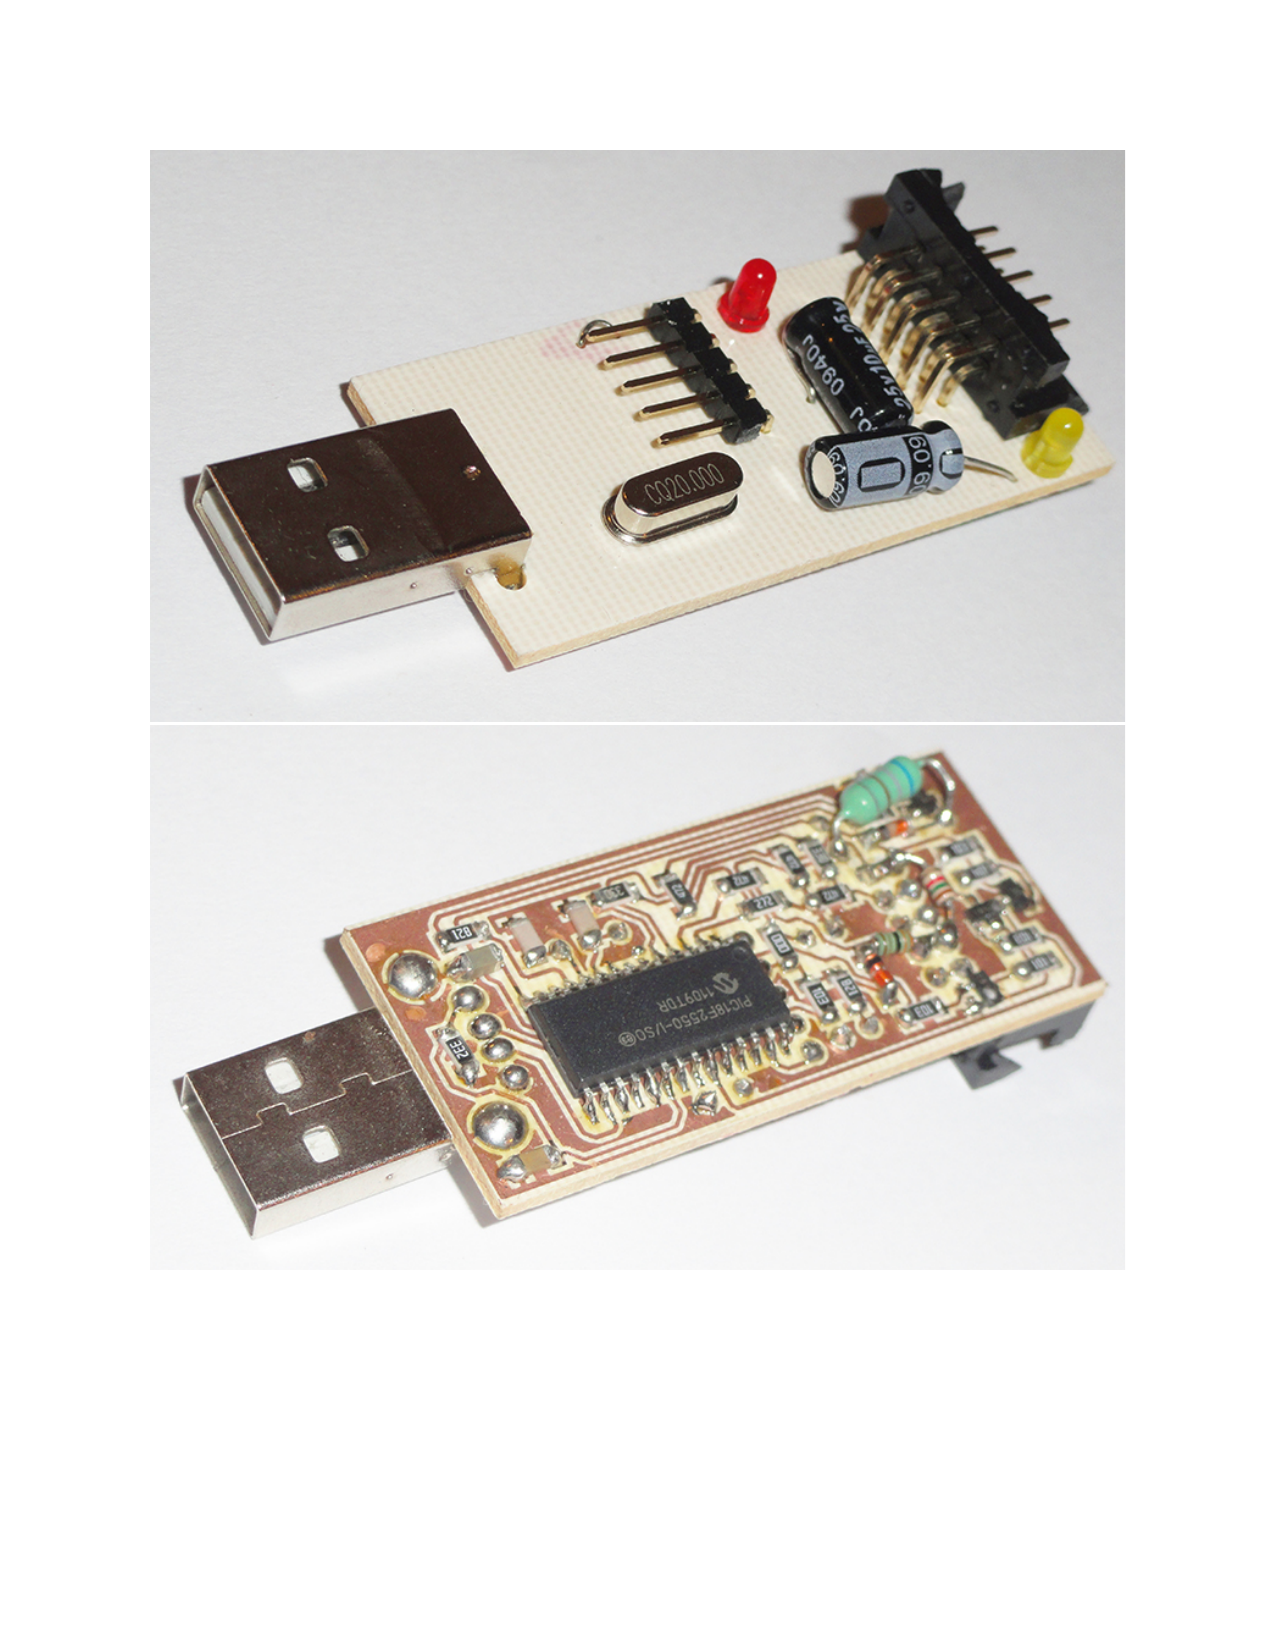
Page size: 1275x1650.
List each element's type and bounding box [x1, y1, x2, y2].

picture [150, 725, 1125, 1270]
picture [150, 150, 1125, 722]
